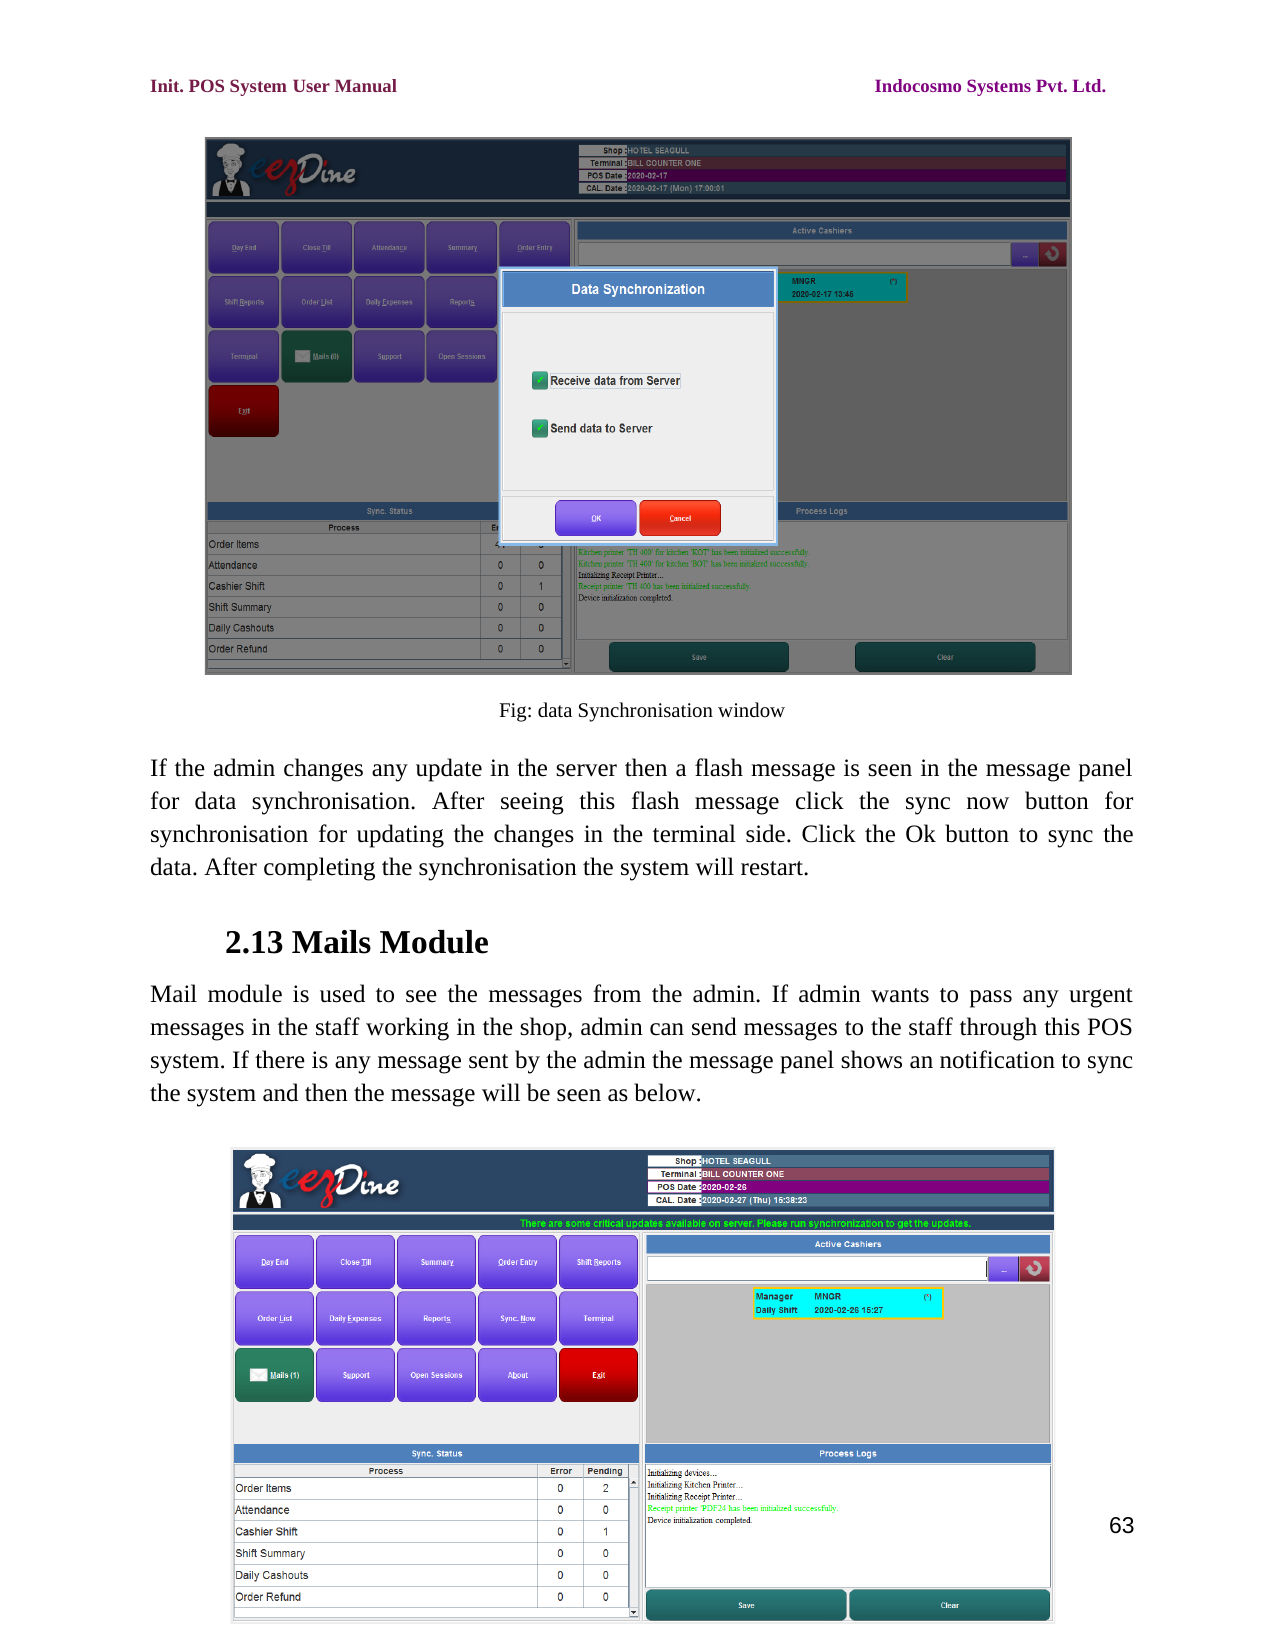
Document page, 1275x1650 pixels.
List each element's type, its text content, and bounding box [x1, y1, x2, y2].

picture [230, 1147, 1056, 1624]
picture [204, 137, 1072, 675]
text Mail module is used to see the messages from the admin. If admin wants to pass any urgent messages in the staff working in the shop, admin can send messages to the staff through this POS system. If there is any message sent by the admin the message panel shows an notification to sync the system and then the message will be seen as below. [150, 979, 1134, 1107]
text If the admin changes any update in the server then a flash message is seen in the message panel for data synchronisation. After seeing this flash message click the sync now button for synchronisation for updating the changes in the terminal side. Click the Ok button to sync the data. After completing the synchronisation the system will restart. [150, 753, 1134, 881]
subtitle 2.13 Mails Module [225, 923, 1134, 961]
text Fig: data Synchronisation window [150, 698, 1134, 722]
